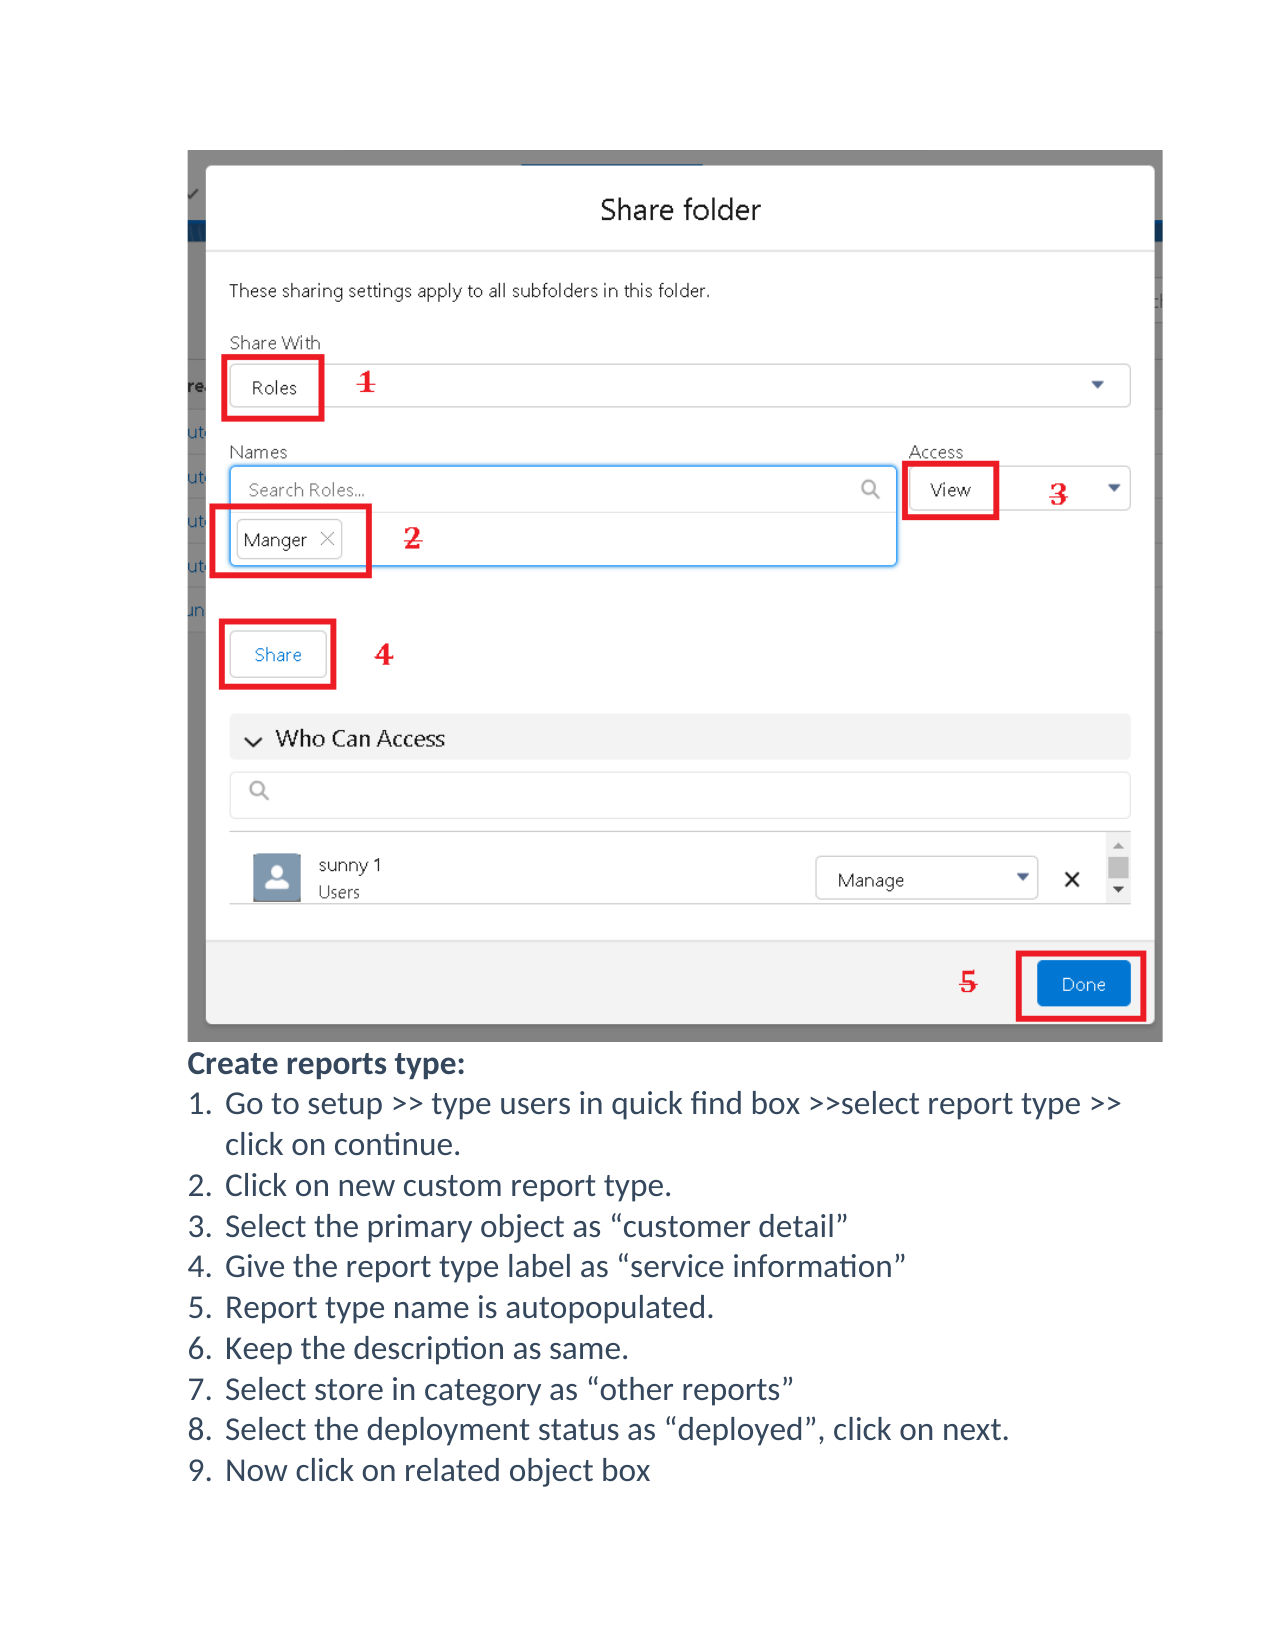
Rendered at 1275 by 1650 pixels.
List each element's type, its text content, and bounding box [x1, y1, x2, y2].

picture [187, 150, 1163, 1042]
list Now click on related object box [187, 1449, 1125, 1490]
list Give the report type label as “service information” [187, 1245, 1125, 1286]
list Keep the description as same. [187, 1327, 1125, 1367]
list Select the deployment status as “deployed”, click on next. [187, 1408, 1125, 1449]
list Select store in category as “other reports” [187, 1367, 1125, 1408]
list Click on new custom report type. [187, 1164, 1125, 1204]
text Create reports type: [187, 1042, 1125, 1082]
list Select the primary object as “customer detail” [187, 1204, 1125, 1245]
list Go to setup >> type users in quick find box >>select report type >> click on continue. [187, 1082, 1125, 1164]
list Report type name is autopopulated. [187, 1286, 1125, 1327]
